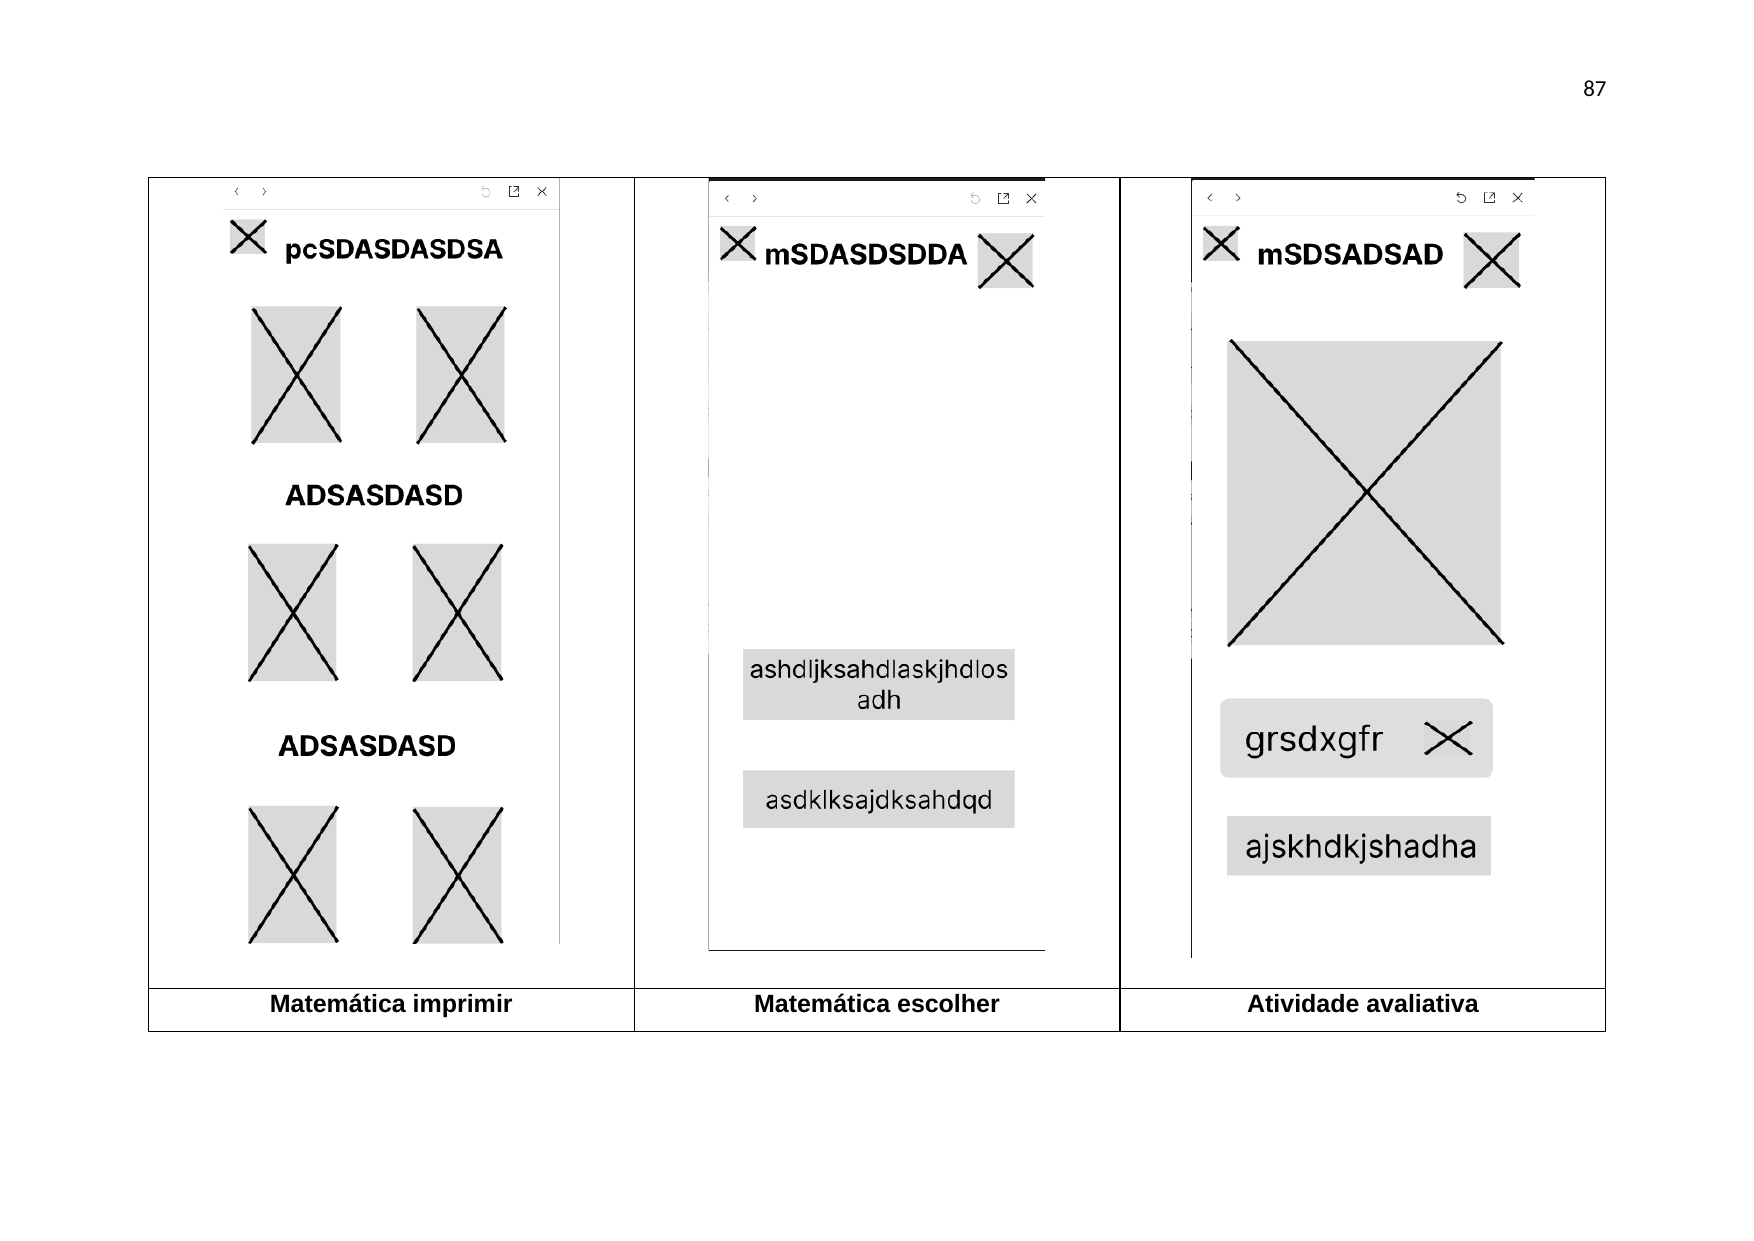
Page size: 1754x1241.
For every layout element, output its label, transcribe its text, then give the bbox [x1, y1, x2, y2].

picture [708, 178, 1046, 951]
table_cell [1121, 178, 1605, 988]
picture [1191, 178, 1535, 958]
picture [222, 178, 560, 944]
table_cell Matemática escolher [635, 989, 1119, 1031]
table_cell Matemática imprimir [149, 989, 634, 1031]
table_cell [149, 178, 634, 988]
table_cell Atividade avaliativa [1121, 989, 1605, 1031]
table_cell [635, 178, 1119, 988]
